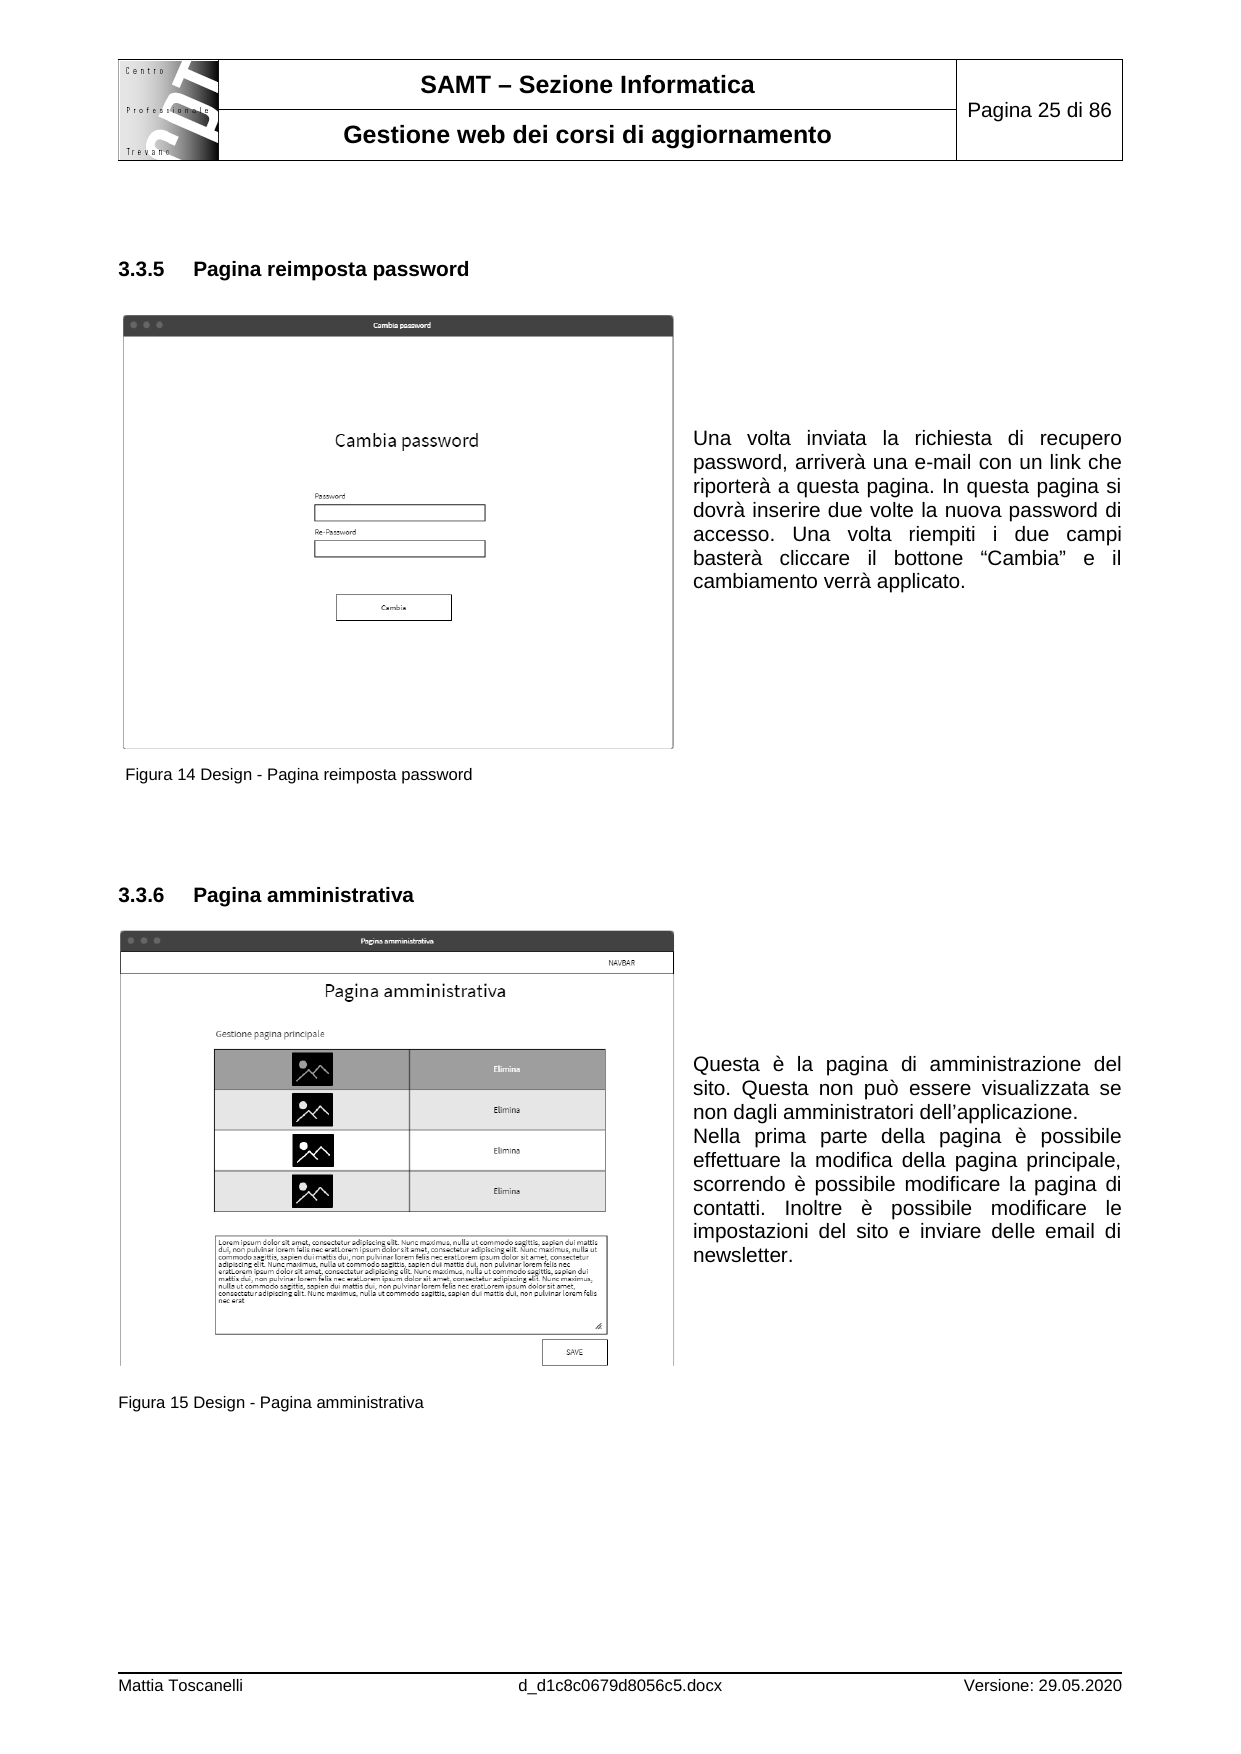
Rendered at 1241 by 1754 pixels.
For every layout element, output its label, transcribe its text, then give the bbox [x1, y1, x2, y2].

text Nella prima parte della pagina è possibile effettuare la modifica della pagina principale, scorrendo è possibile modificare la pagina di contatti. Inoltre è possibile modificare le impostazioni del sito e inviare delle email di newsletter. [674, 1123, 1122, 1267]
text Questa è la pagina di amministrazione del sito. Questa non può essere visualizzata se non dagli amministratori dell’applicazione. [674, 1052, 1122, 1123]
picture [118, 60, 219, 160]
subtitle Pagina amministrativa [118, 883, 1122, 907]
picture [118, 928, 674, 1366]
picture [118, 308, 675, 749]
text Una volta inviata la richiesta di recupero password, arriverà una e-mail con un link che riporterà a questa pagina. In questa pagina si dovrà inserire due volte la nuova password di accesso. Una volta riempiti i due campi basterà cliccare il bottone “Cambia” e il cambiamento verrà applicato. [675, 426, 1122, 593]
subtitle Pagina reimposta password [118, 257, 1122, 281]
